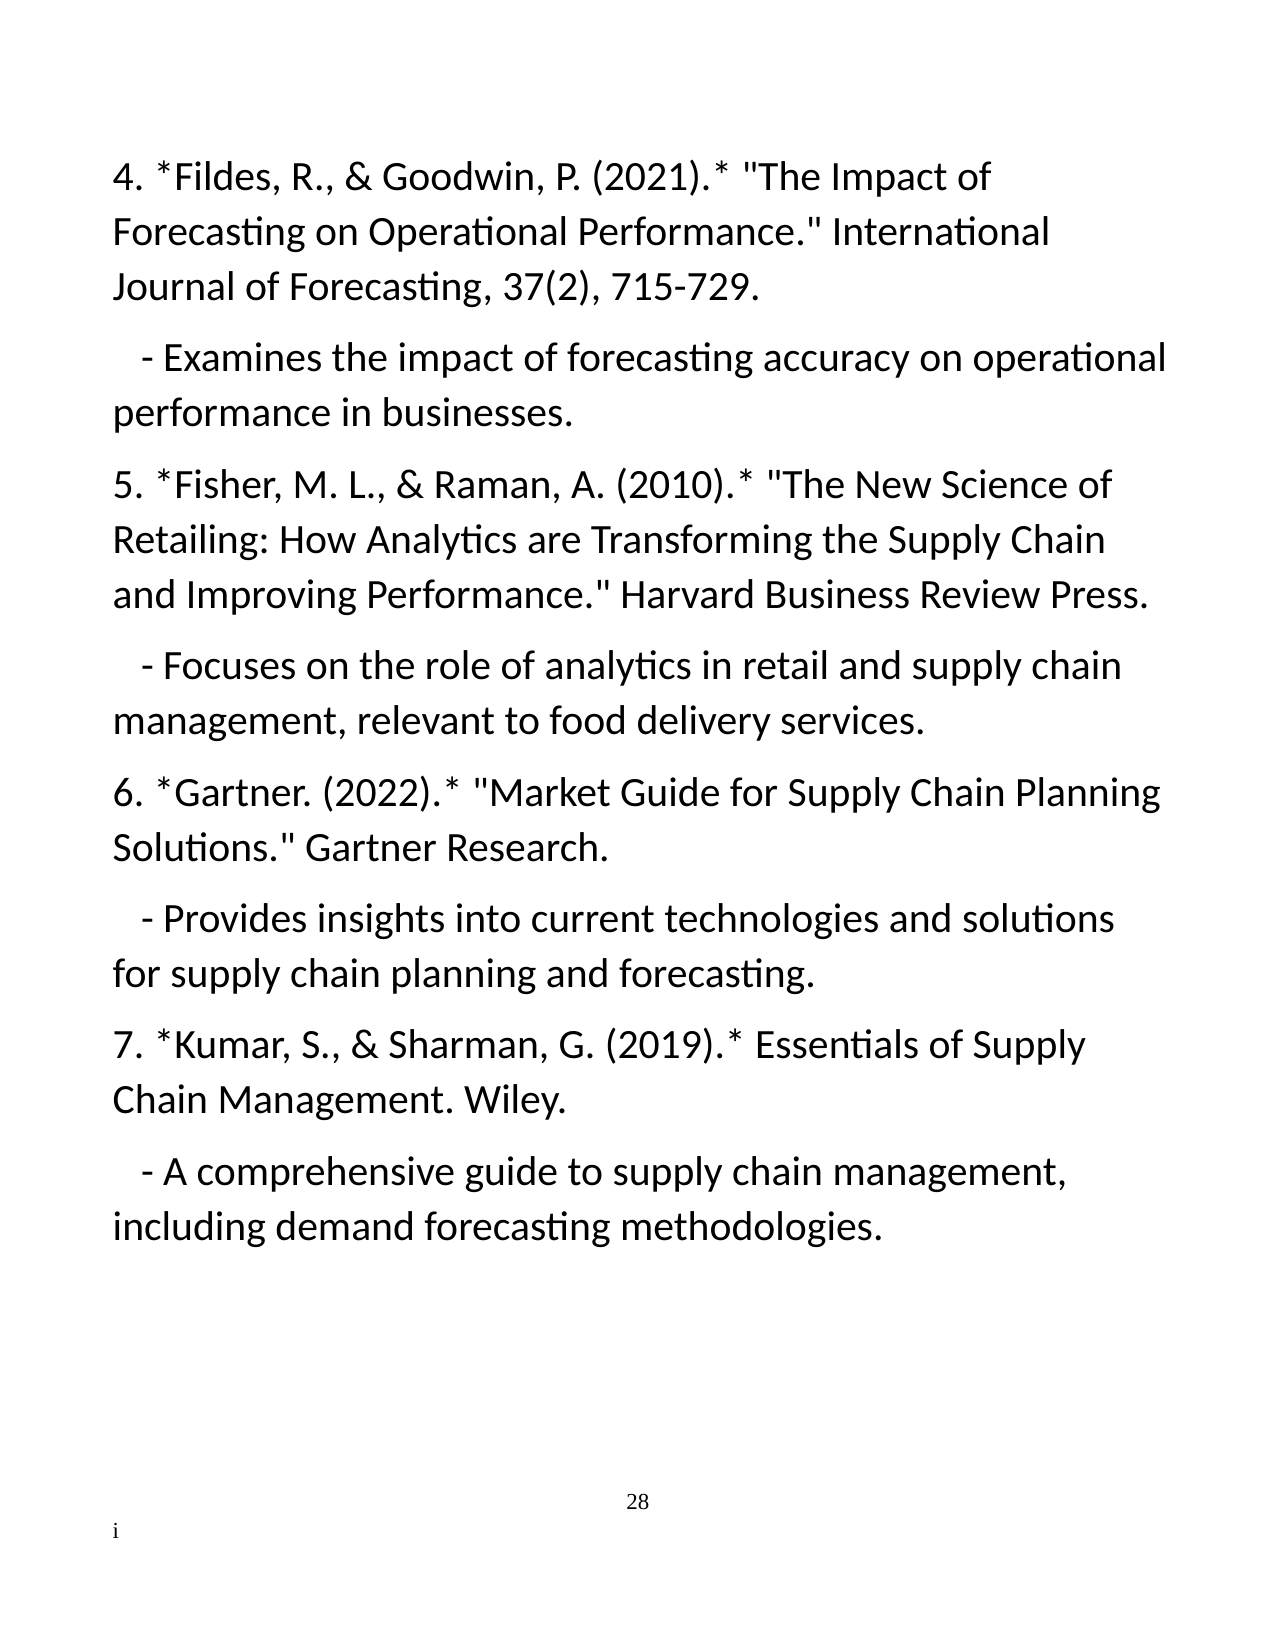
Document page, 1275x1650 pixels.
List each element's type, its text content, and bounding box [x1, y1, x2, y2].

text - A comprehensive guide to supply chain management, including demand forecasting methodologies. [112, 1145, 1171, 1251]
text 4. *Fildes, R., & Goodwin, P. (2021).* "The Impact of Forecasting on Operational Performance." International Journal of Forecasting, 37(2), 715-729. [112, 150, 1171, 311]
text 7. *Kumar, S., & Sharman, G. (2019).* Essentials of Supply Chain Management. Wiley. [112, 1018, 1171, 1124]
text 6. *Gartner. (2022).* "Market Guide for Supply Chain Planning Solutions." Gartner Research. [112, 766, 1171, 871]
text - Provides insights into current technologies and solutions for supply chain planning and forecasting. [112, 892, 1171, 998]
text - Examines the impact of forecasting accuracy on operational performance in businesses. [112, 331, 1171, 437]
text 5. *Fisher, M. L., & Raman, A. (2010).* "The New Science of Retailing: How Analytics are Transforming the Supply Chain and Improving Performance." Harvard Business Review Press. [112, 458, 1171, 618]
text - Focuses on the role of analytics in retail and supply chain management, relevant to food delivery services. [112, 639, 1171, 745]
